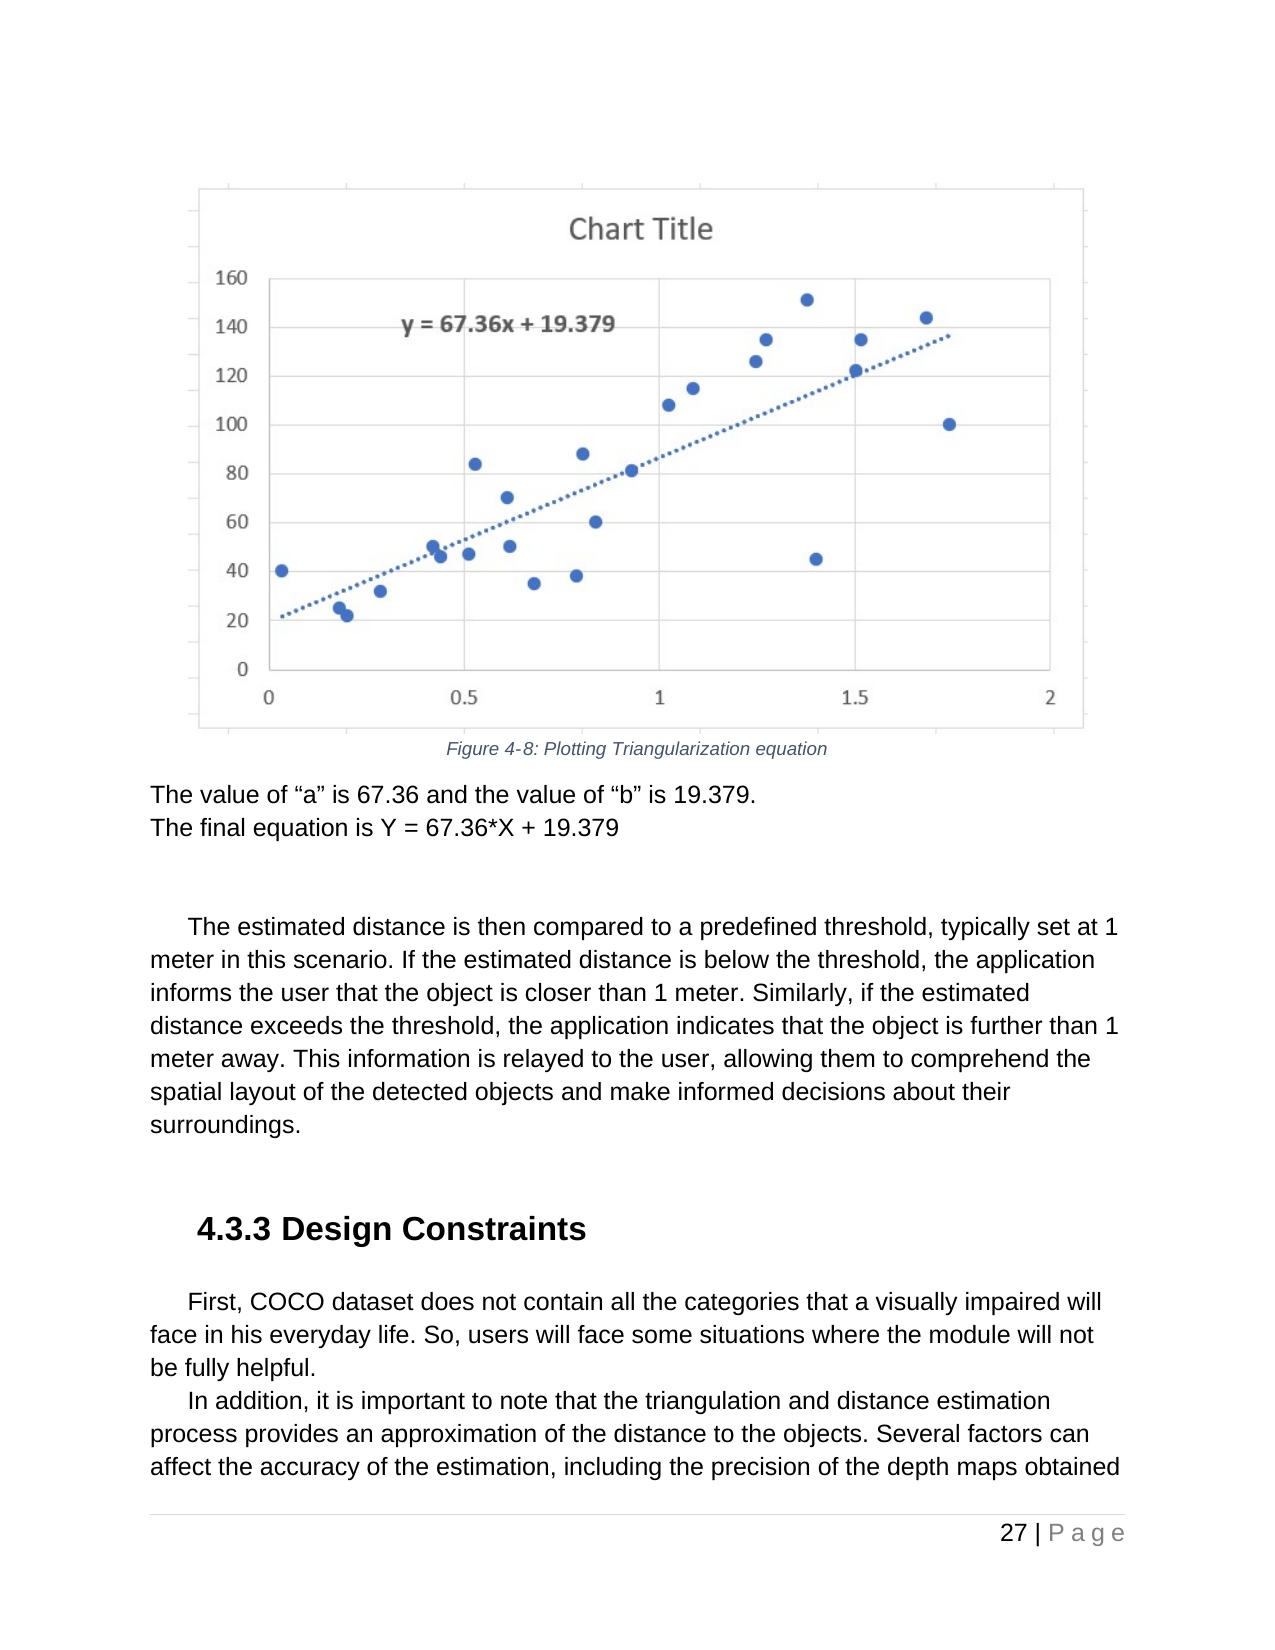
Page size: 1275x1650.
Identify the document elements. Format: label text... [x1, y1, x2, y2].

text The estimated distance is then compared to a predefined threshold, typically set at 1 meter in this scenario. If the estimated distance is below the threshold, the application informs the user that the object is closer than 1 meter. Similarly, if the estimated distance exceeds the threshold, the application indicates that the object is further than 1 meter away. This information is relayed to the user, allowing them to comprehend the spatial layout of the detected objects and make informed decisions about their surroundings. [150, 912, 1125, 1139]
text The final equation is Y = 67.36*X + 19.379 [150, 813, 1125, 842]
picture [187, 183, 1088, 734]
text First, COCO dataset does not contain all the categories that a visually impaired will face in his everyday life. So, users will face some situations where the module will not be fully helpful. [150, 1287, 1125, 1381]
text The value of “a” is 67.36 and the value of “b” is 19.379. [150, 780, 1125, 809]
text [150, 1386, 1125, 1480]
text Figure ‎4-8: Plotting Triangularization equation [150, 738, 1125, 759]
subtitle Design Constraints [197, 1209, 1125, 1248]
